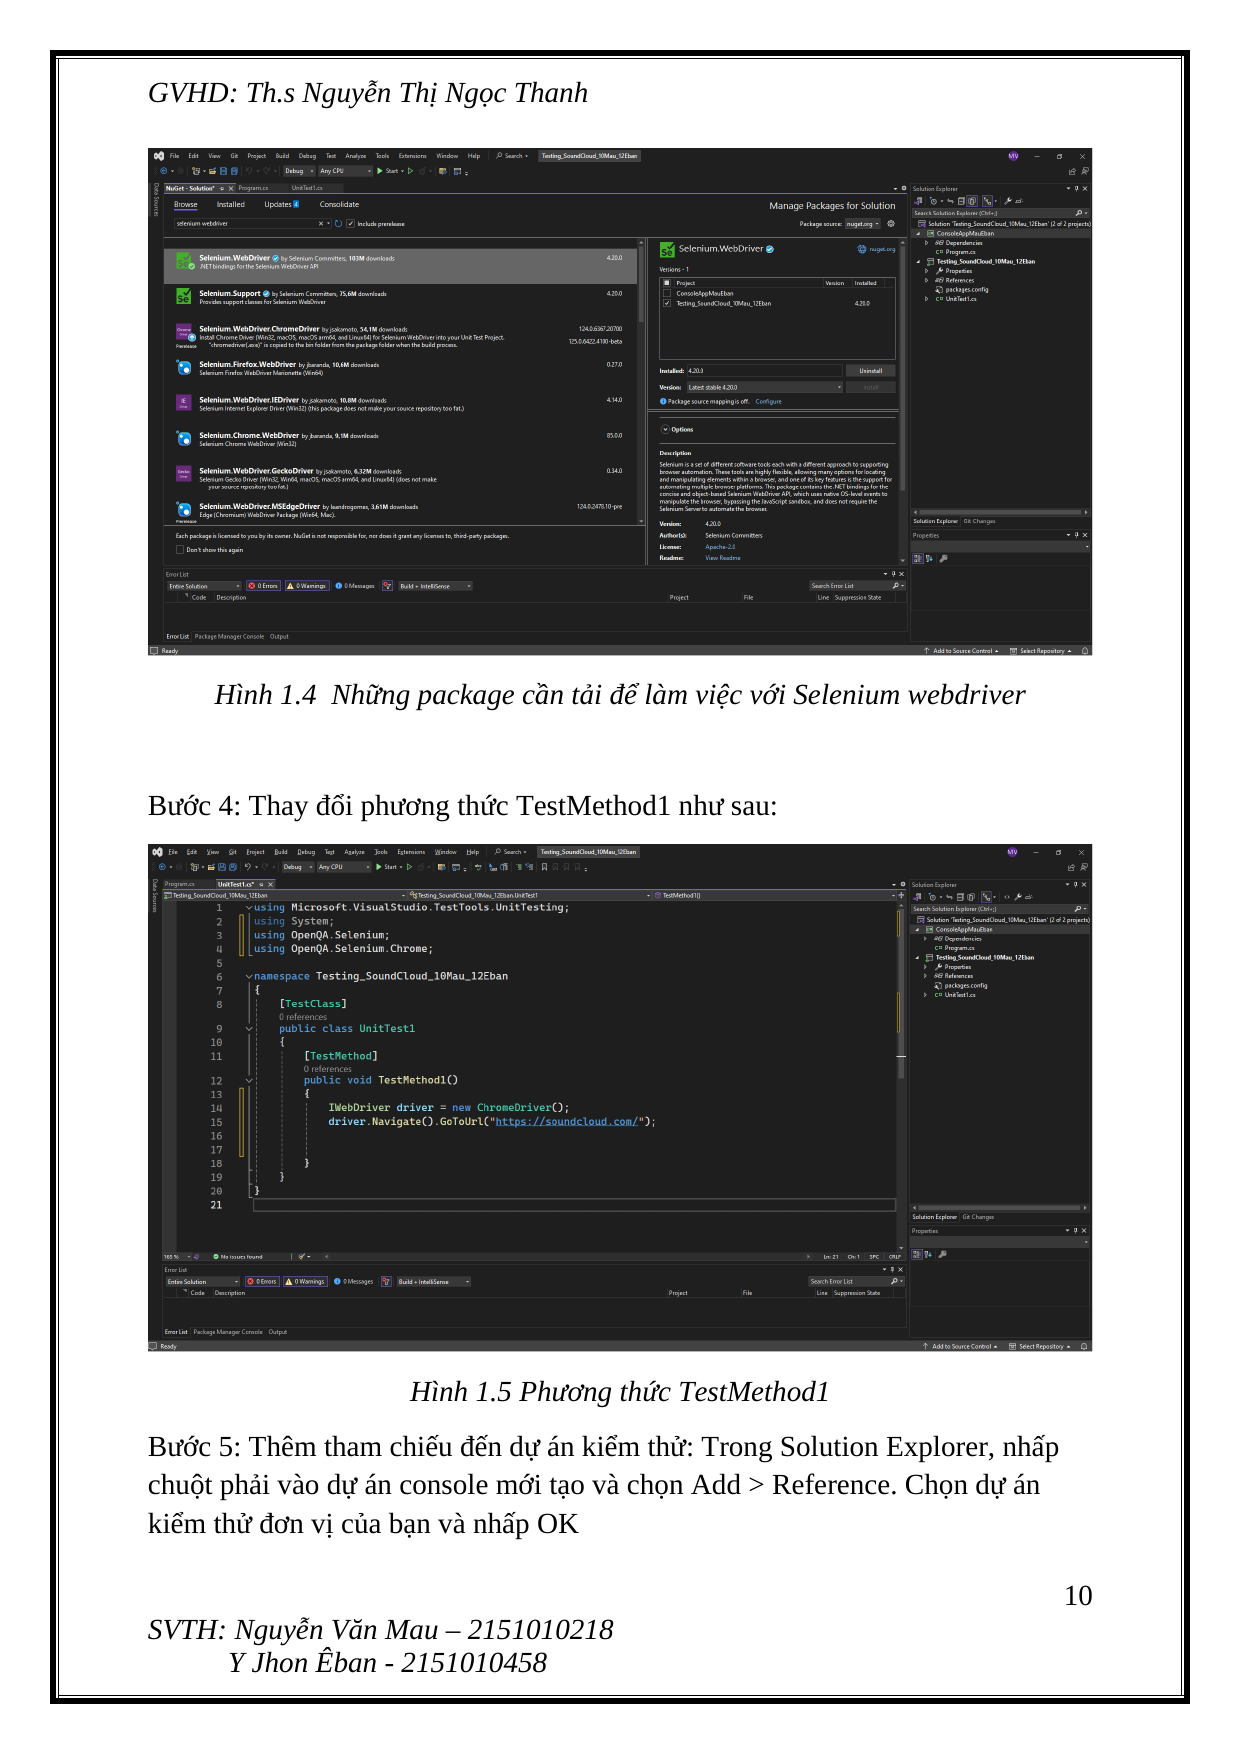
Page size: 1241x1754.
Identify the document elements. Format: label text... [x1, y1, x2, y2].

text Bước 5: Thêm tham chiếu đến dự án kiểm thử: Trong Solution Explorer, nhấp chuột phải vào dự án console mới tạo và chọn Add > Reference. Chọn dự án kiểm thử đơn vị của bạn và nhấp OK [148, 1429, 1092, 1539]
picture [147, 147, 1093, 656]
text Hình 1.4 Những package cần tải để làm việc với Selenium webdriver [148, 677, 1092, 711]
text Bước 4: Thay đổi phương thức TestMethod1 như sau: [148, 788, 1092, 821]
picture [147, 843, 1093, 1352]
text Hình 1.5 Phương thức TestMethod1 [148, 1374, 1092, 1407]
